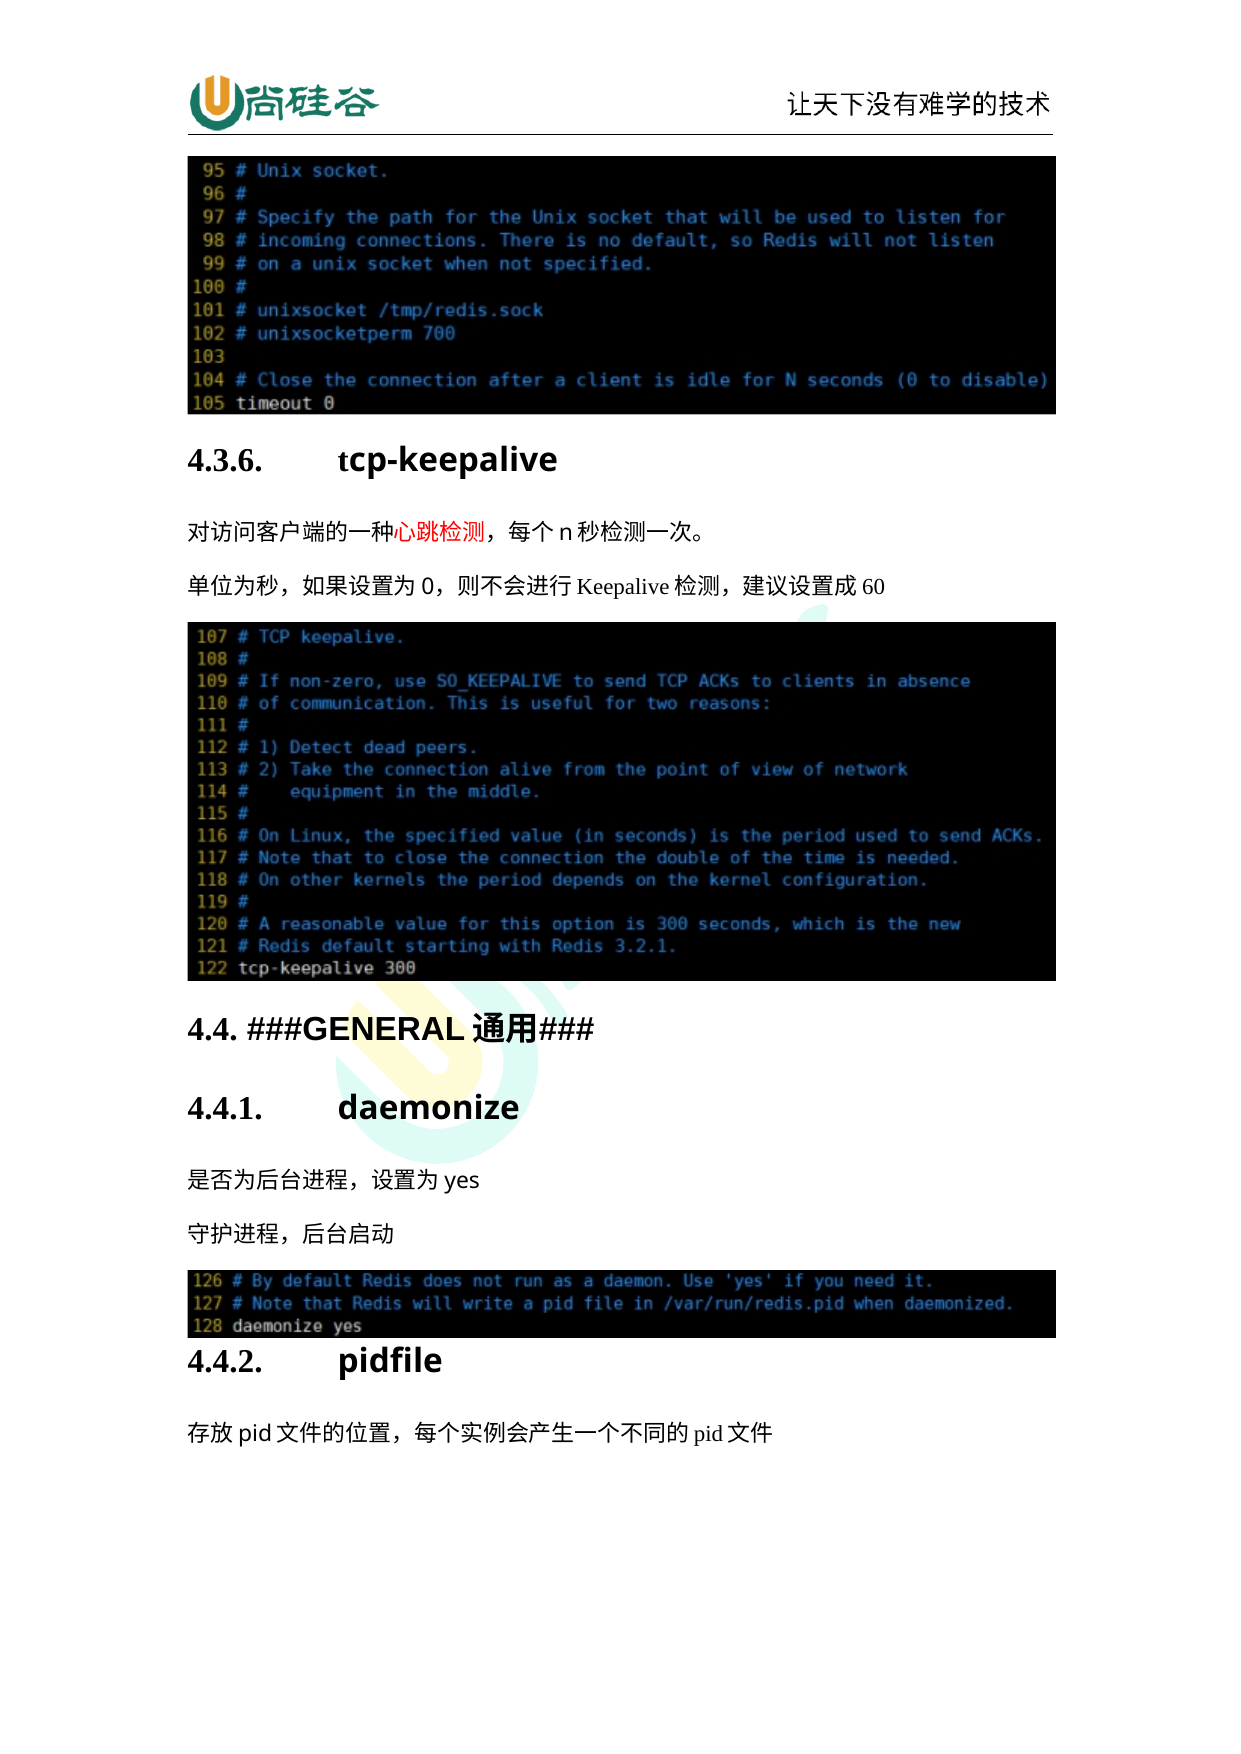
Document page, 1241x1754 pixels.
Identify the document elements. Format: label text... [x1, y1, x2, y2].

picture [187, 156, 1056, 416]
list ###GENERAL通用### [187, 1002, 1053, 1050]
picture [187, 622, 1056, 981]
text 单位为秒，如果设置为0，则不会进行Keepalive检测，建议设置成60 [187, 568, 1053, 601]
text 守护进程，后台启动 [187, 1216, 1053, 1249]
picture [187, 73, 1053, 132]
picture [187, 1270, 1056, 1338]
list tcp-keepalive [187, 436, 1053, 482]
list pidfile [187, 1338, 1053, 1383]
list daemonize [187, 1084, 1053, 1129]
text 存放pid文件的位置，每个实例会产生一个不同的pid文件 [187, 1415, 1053, 1448]
text 是否为后台进程，设置为yes [187, 1162, 1053, 1195]
text 对访问客户端的一种心跳检测，每个n秒检测一次。 [187, 514, 1053, 547]
